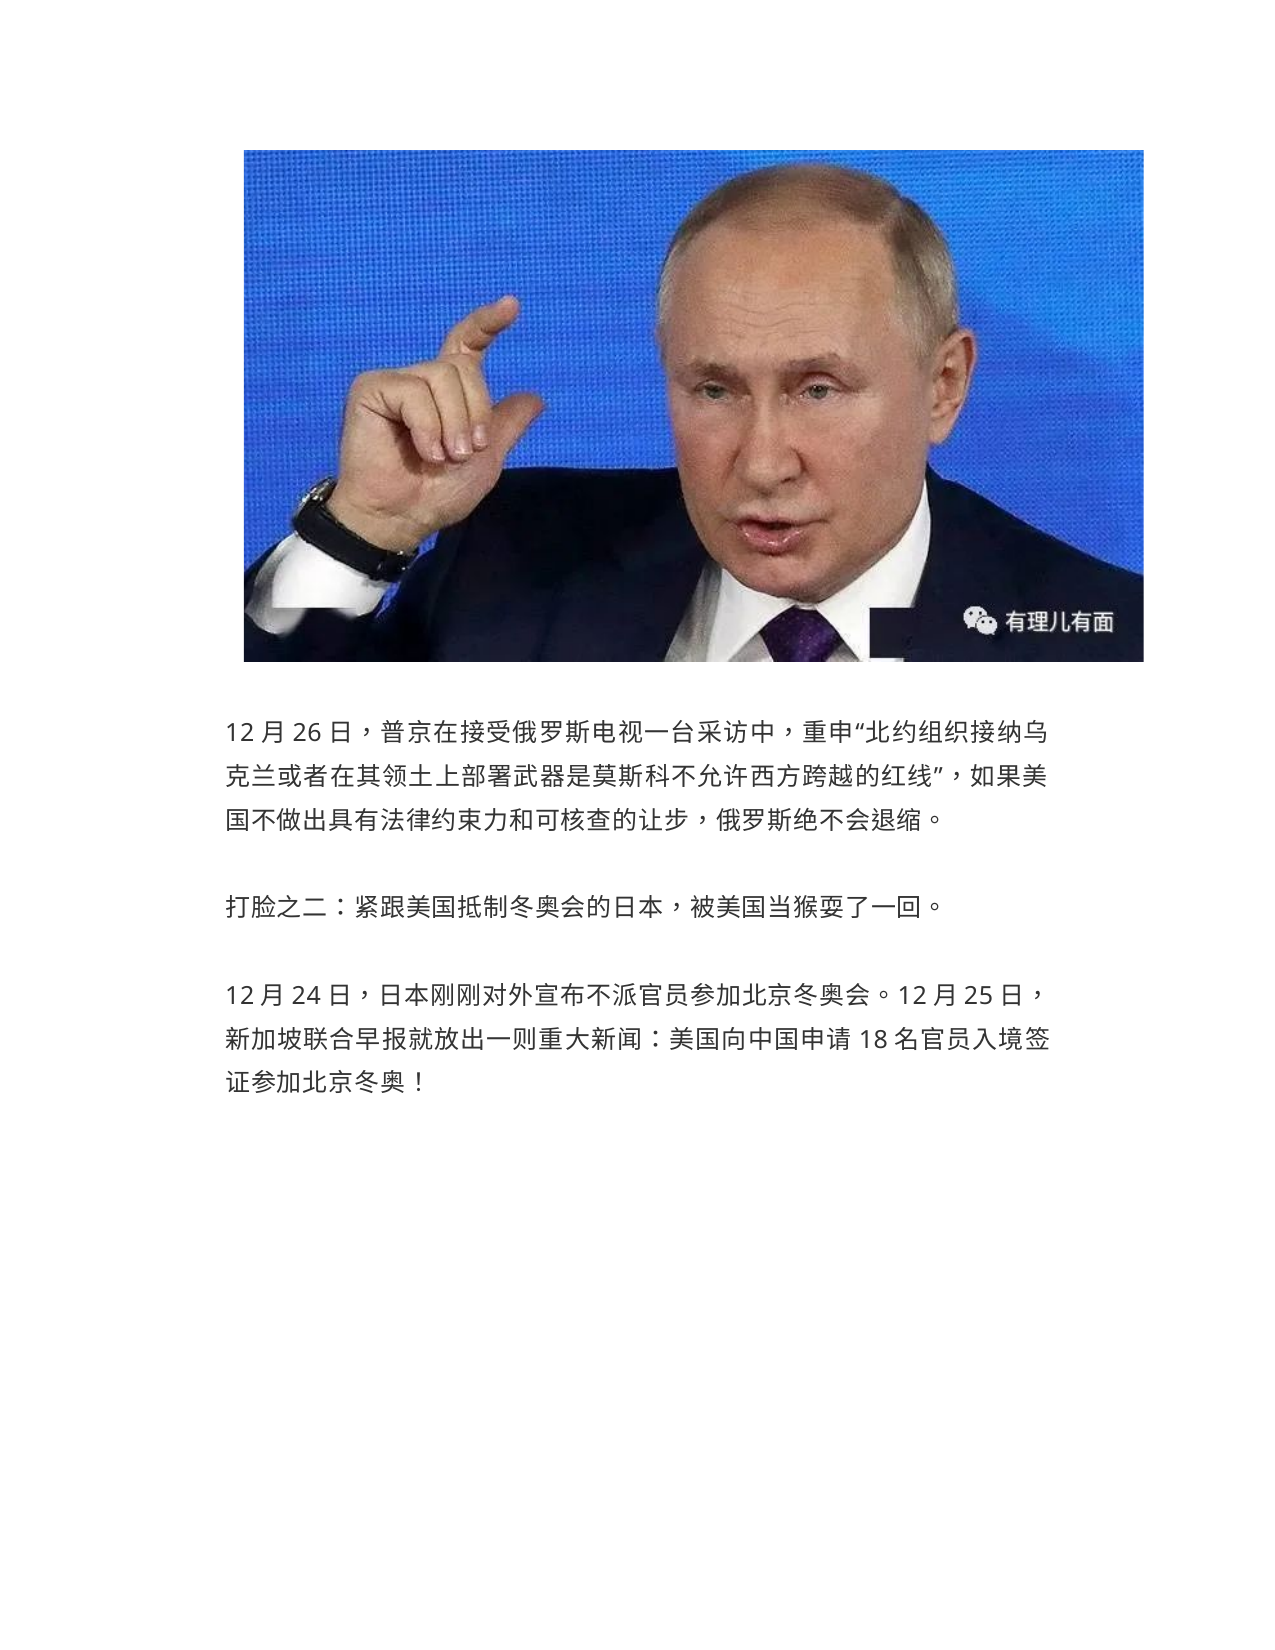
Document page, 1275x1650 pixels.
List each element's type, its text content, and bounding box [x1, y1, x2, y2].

text 12月24日，日本刚刚对外宣布不派官员参加北京冬奥会。12月25日，新加坡联合早报就放出一则重大新闻：美国向中国申请18名官员入境签证参加北京冬奥！ [225, 968, 1050, 1099]
text 12月26日，普京在接受俄罗斯电视一台采访中，重申“北约组织接纳乌克兰或者在其领土上部署武器是莫斯科不允许西方跨越的红线”，如果美国不做出具有法律约束力和可核查的让步，俄罗斯绝不会退缩。 [225, 705, 1050, 837]
picture [243, 150, 1144, 662]
text 打脸之二：紧跟美国抵制冬奥会的日本，被美国当猴耍了一回。 [225, 880, 1050, 924]
